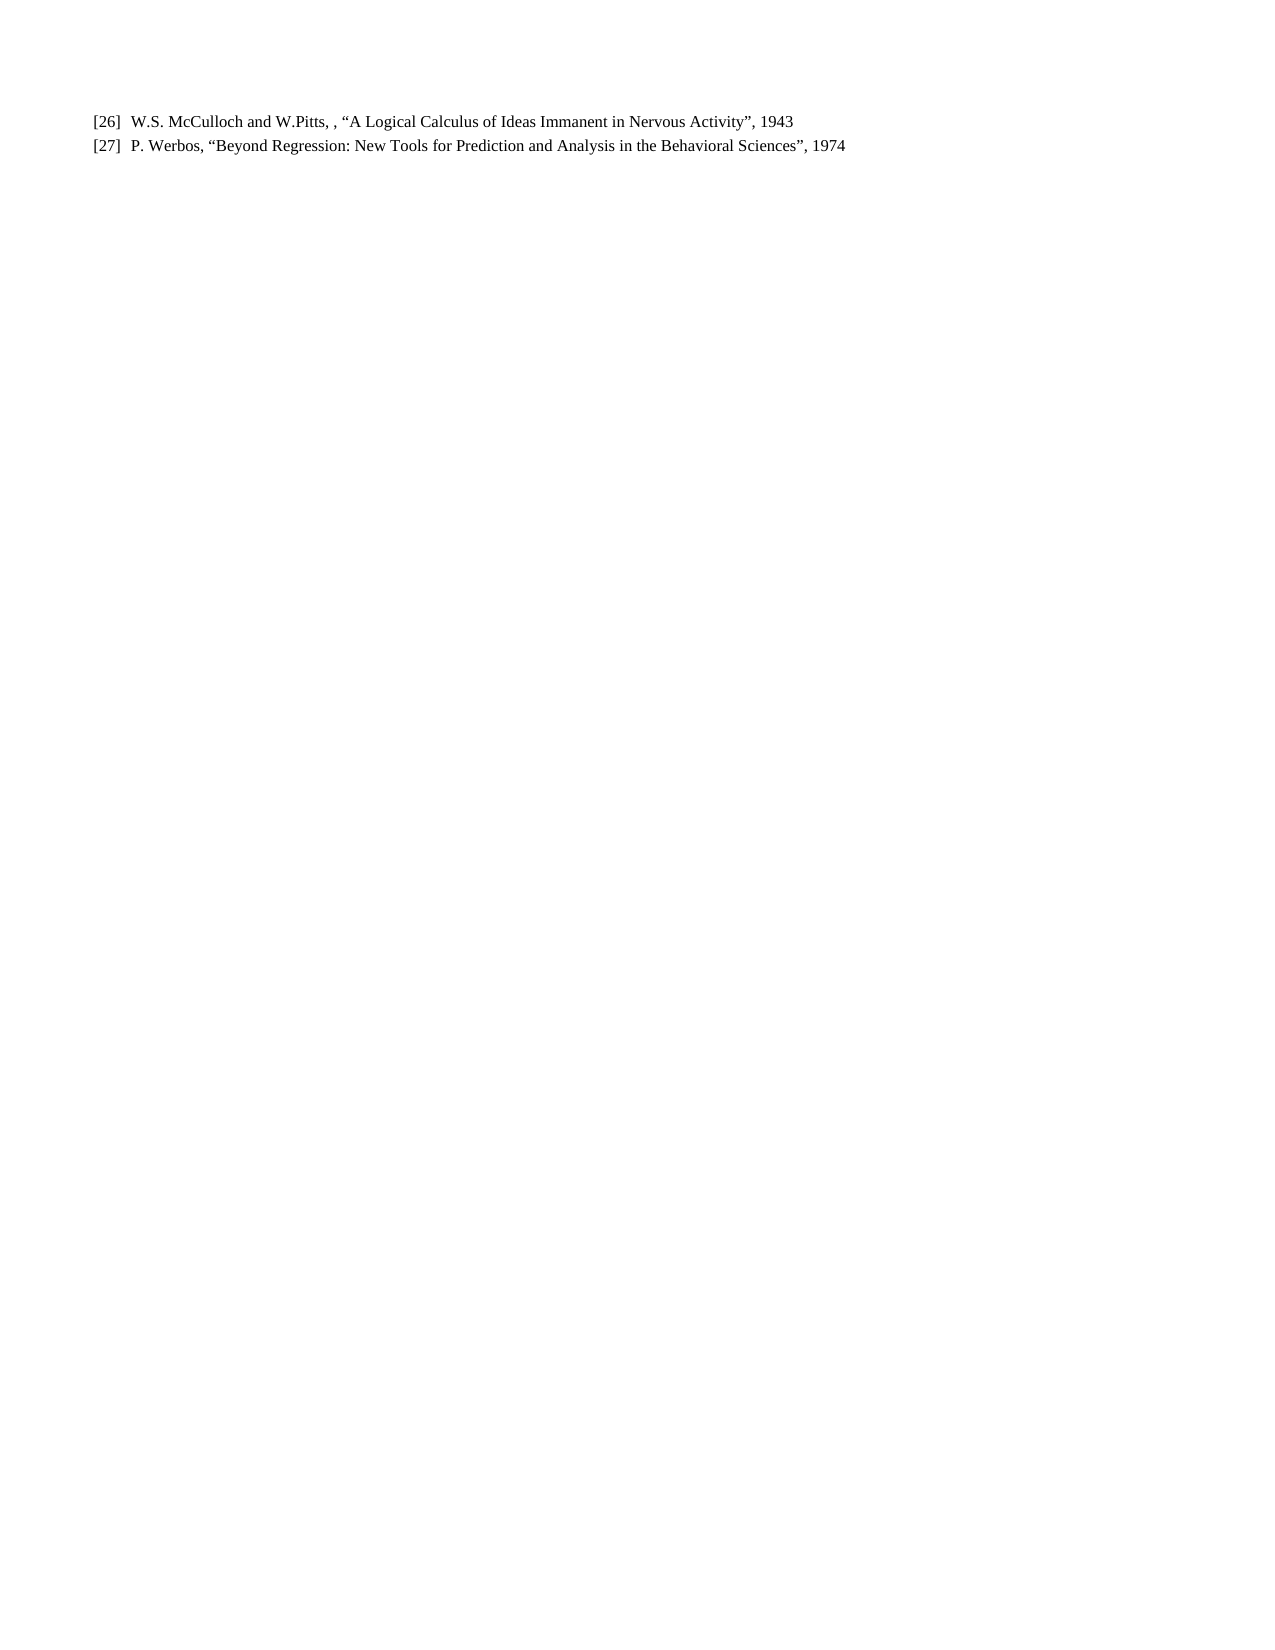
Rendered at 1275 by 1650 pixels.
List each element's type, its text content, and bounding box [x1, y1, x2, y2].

text P. Werbos, “Beyond Regression: New Tools for Prediction and Analysis in the Behavioral Sciences”, 1974 [93, 136, 1182, 155]
text W.S. McCulloch and W.Pitts, , “A Logical Calculus of Ideas Immanent in Nervous Activity”, 1943 [93, 112, 1182, 131]
